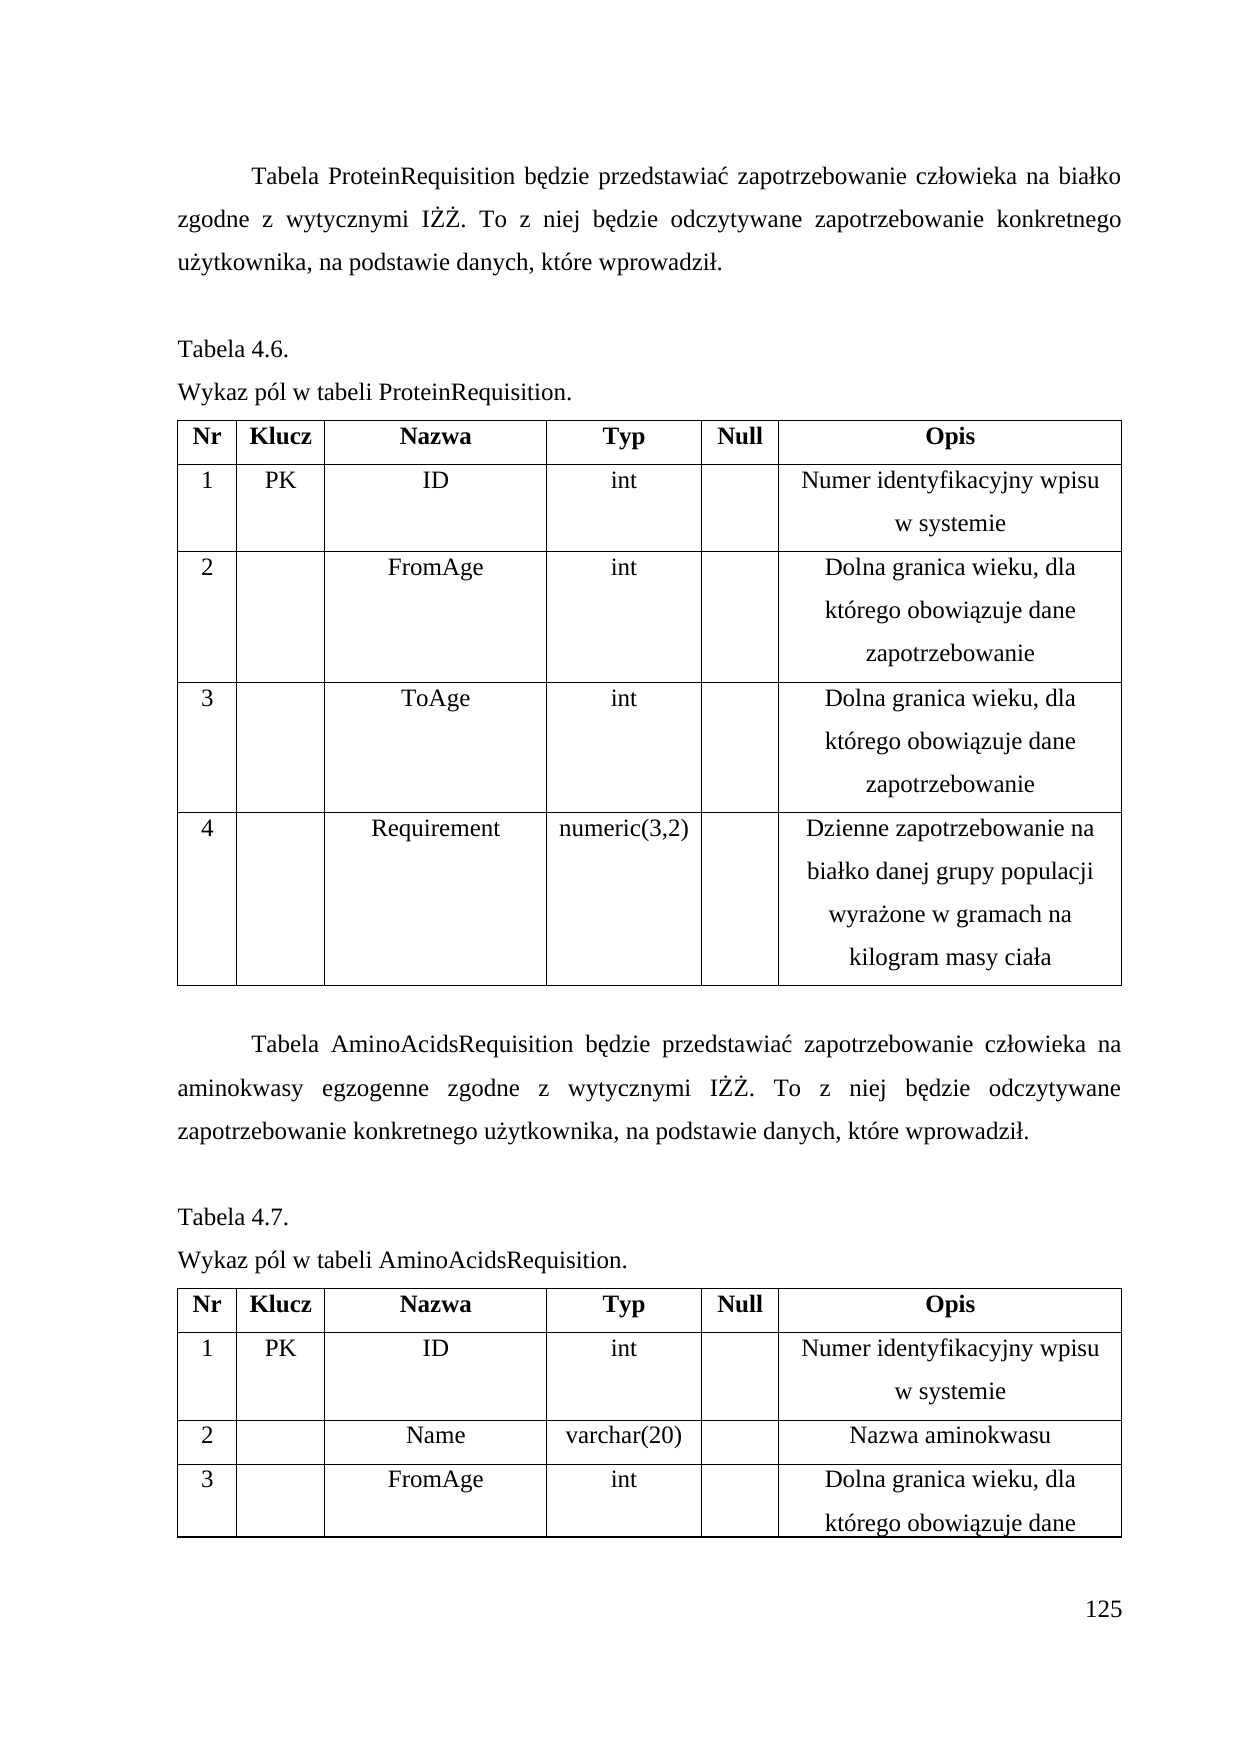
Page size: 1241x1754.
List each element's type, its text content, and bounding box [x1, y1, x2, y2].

table_header Nazwa [325, 1289, 546, 1332]
table_cell Dolna granica wieku, dla którego obowiązuje dane zapotrzebowanie [779, 683, 1121, 812]
table_cell int [547, 465, 701, 551]
table_cell int [547, 683, 701, 812]
table_cell [702, 1465, 778, 1536]
table_header Opis [779, 1289, 1121, 1332]
table_cell PK [237, 1333, 324, 1419]
table_cell 3 [178, 1465, 236, 1536]
table_cell 3 [178, 683, 236, 812]
text Tabela ProteinRequisition będzie przedstawiać zapotrzebowanie człowieka na białko zgodne z wytycznymi IŻŻ. To z niej będzie odczytywane zapotrzebowanie konkretnego użytkownika, na podstawie danych, które wprowadził. [177, 161, 1122, 276]
table_header Klucz [237, 421, 324, 464]
table_cell FromAge [325, 1465, 546, 1536]
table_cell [779, 1465, 1121, 1536]
table_cell varchar(20) [547, 1421, 701, 1463]
table_cell FromAge [325, 552, 546, 682]
table_cell ID [325, 465, 546, 551]
table_header Null [702, 1289, 778, 1332]
table_header Klucz [237, 1289, 324, 1332]
table_cell ToAge [325, 683, 546, 812]
table_cell [237, 813, 324, 985]
table_cell Numer identyfikacyjny wpisu w systemie [779, 465, 1121, 551]
table_cell Numer identyfikacyjny wpisu w systemie [779, 1333, 1121, 1419]
table_cell 2 [178, 1421, 236, 1463]
table_cell int [547, 552, 701, 682]
text Wykaz pól w tabeli AminoAcidsRequisition. [177, 1245, 1122, 1274]
table_cell Dolna granica wieku, dla którego obowiązuje dane zapotrzebowanie [779, 552, 1121, 682]
table_cell Requirement [325, 813, 546, 985]
table_cell PK [237, 465, 324, 551]
table_cell [702, 683, 778, 812]
table_cell 1 [178, 465, 236, 551]
table_cell numeric(3,2) [547, 813, 701, 985]
table_cell [702, 1421, 778, 1463]
table_header Opis [779, 421, 1121, 464]
table_cell Dzienne zapotrzebowanie na białko danej grupy populacji wyrażone w gramach na kilogram masy ciała [779, 813, 1121, 985]
table_header Typ [547, 1289, 701, 1332]
table_cell [237, 552, 324, 682]
table_cell [702, 552, 778, 682]
table_cell [237, 1465, 324, 1536]
text Wykaz pól w tabeli ProteinRequisition. [177, 377, 1122, 406]
table_cell 2 [178, 552, 236, 682]
text Tabela 4.6. [177, 334, 1122, 362]
text Tabela AminoAcidsRequisition będzie przedstawiać zapotrzebowanie człowieka na aminokwasy egzogenne zgodne z wytycznymi IŻŻ. To z niej będzie odczytywane zapotrzebowanie konkretnego użytkownika, na podstawie danych, które wprowadził. [177, 1029, 1122, 1144]
table_cell [702, 465, 778, 551]
table_cell int [547, 1333, 701, 1419]
table_cell Nazwa aminokwasu [779, 1421, 1121, 1463]
table_cell [702, 1333, 778, 1419]
table_cell int [547, 1465, 701, 1536]
table_cell [237, 1421, 324, 1463]
table_cell [237, 683, 324, 812]
table_cell ID [325, 1333, 546, 1419]
table_cell Name [325, 1421, 546, 1463]
table_cell 4 [178, 813, 236, 985]
table_cell 1 [178, 1333, 236, 1419]
table_header Nazwa [325, 421, 546, 464]
table_cell [702, 813, 778, 985]
table_header Null [702, 421, 778, 464]
table_header Nr [178, 421, 236, 464]
text Tabela 4.7. [177, 1202, 1122, 1231]
table_header Typ [547, 421, 701, 464]
table_header Nr [178, 1289, 236, 1332]
